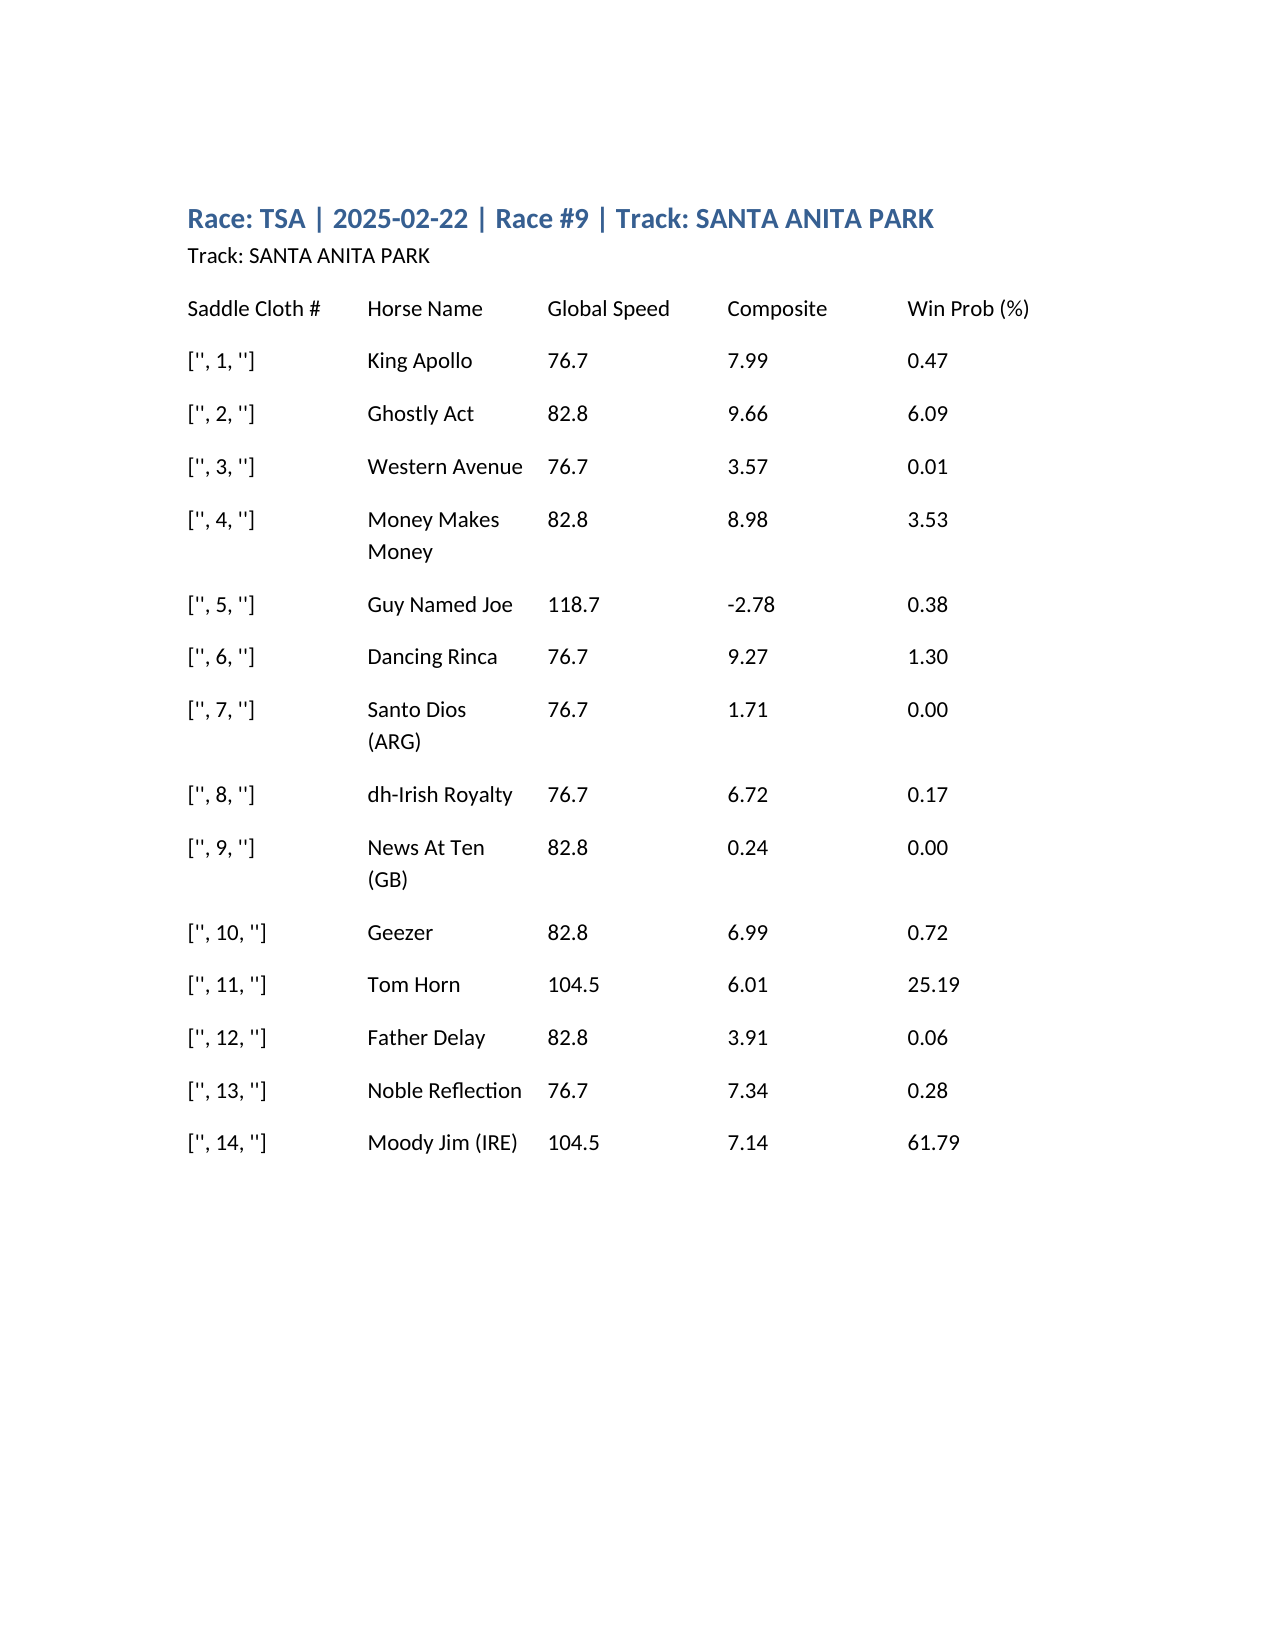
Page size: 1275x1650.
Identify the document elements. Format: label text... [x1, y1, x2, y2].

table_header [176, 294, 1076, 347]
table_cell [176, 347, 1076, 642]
subtitle Race: TSA | 2025-02-22 | Race #9 | Track: SANTA ANITA PARK [187, 200, 1087, 236]
text Track: SANTA ANITA PARK [187, 241, 1087, 269]
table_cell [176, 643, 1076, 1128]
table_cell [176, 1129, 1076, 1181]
